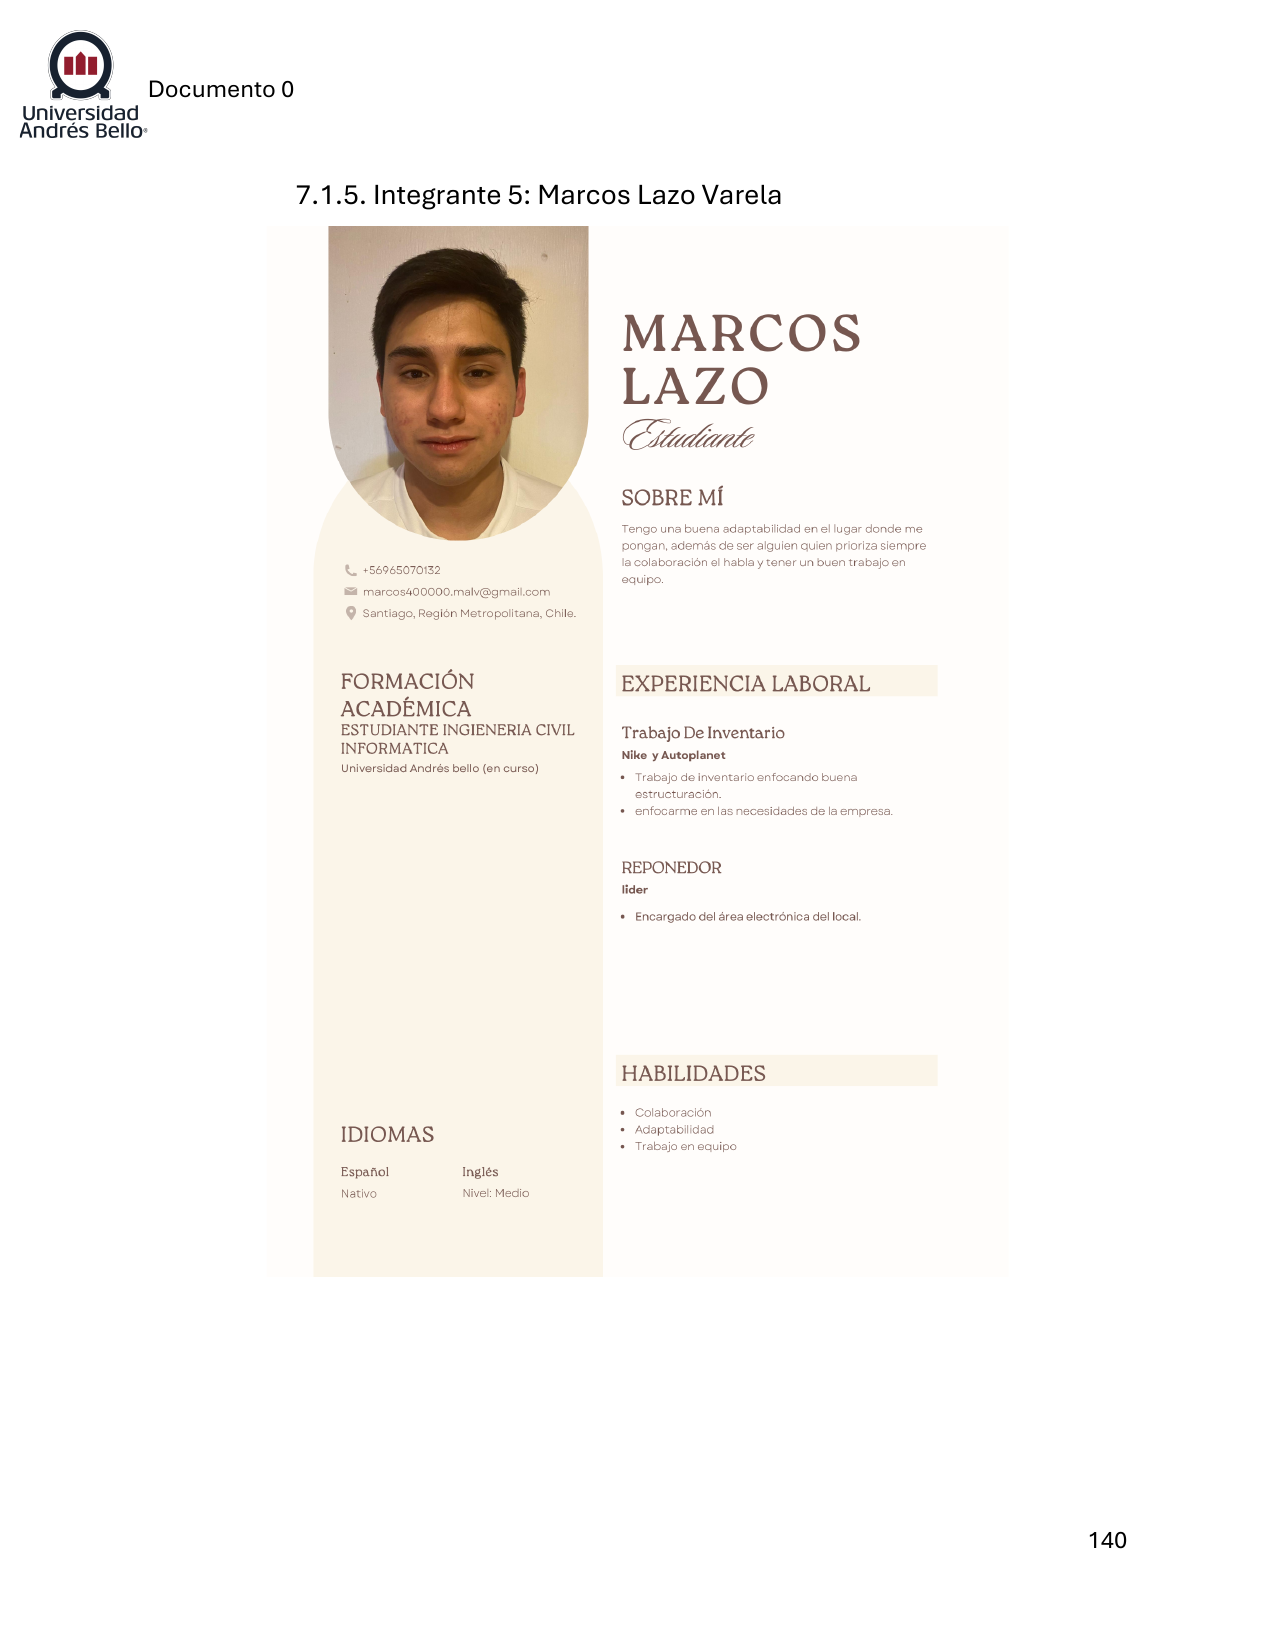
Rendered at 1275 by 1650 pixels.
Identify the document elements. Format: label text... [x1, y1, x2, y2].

picture [19, 30, 148, 138]
picture [266, 226, 1009, 1277]
subtitle 7.1.5. Integrante 5: Marcos Lazo Varela [295, 177, 1127, 213]
